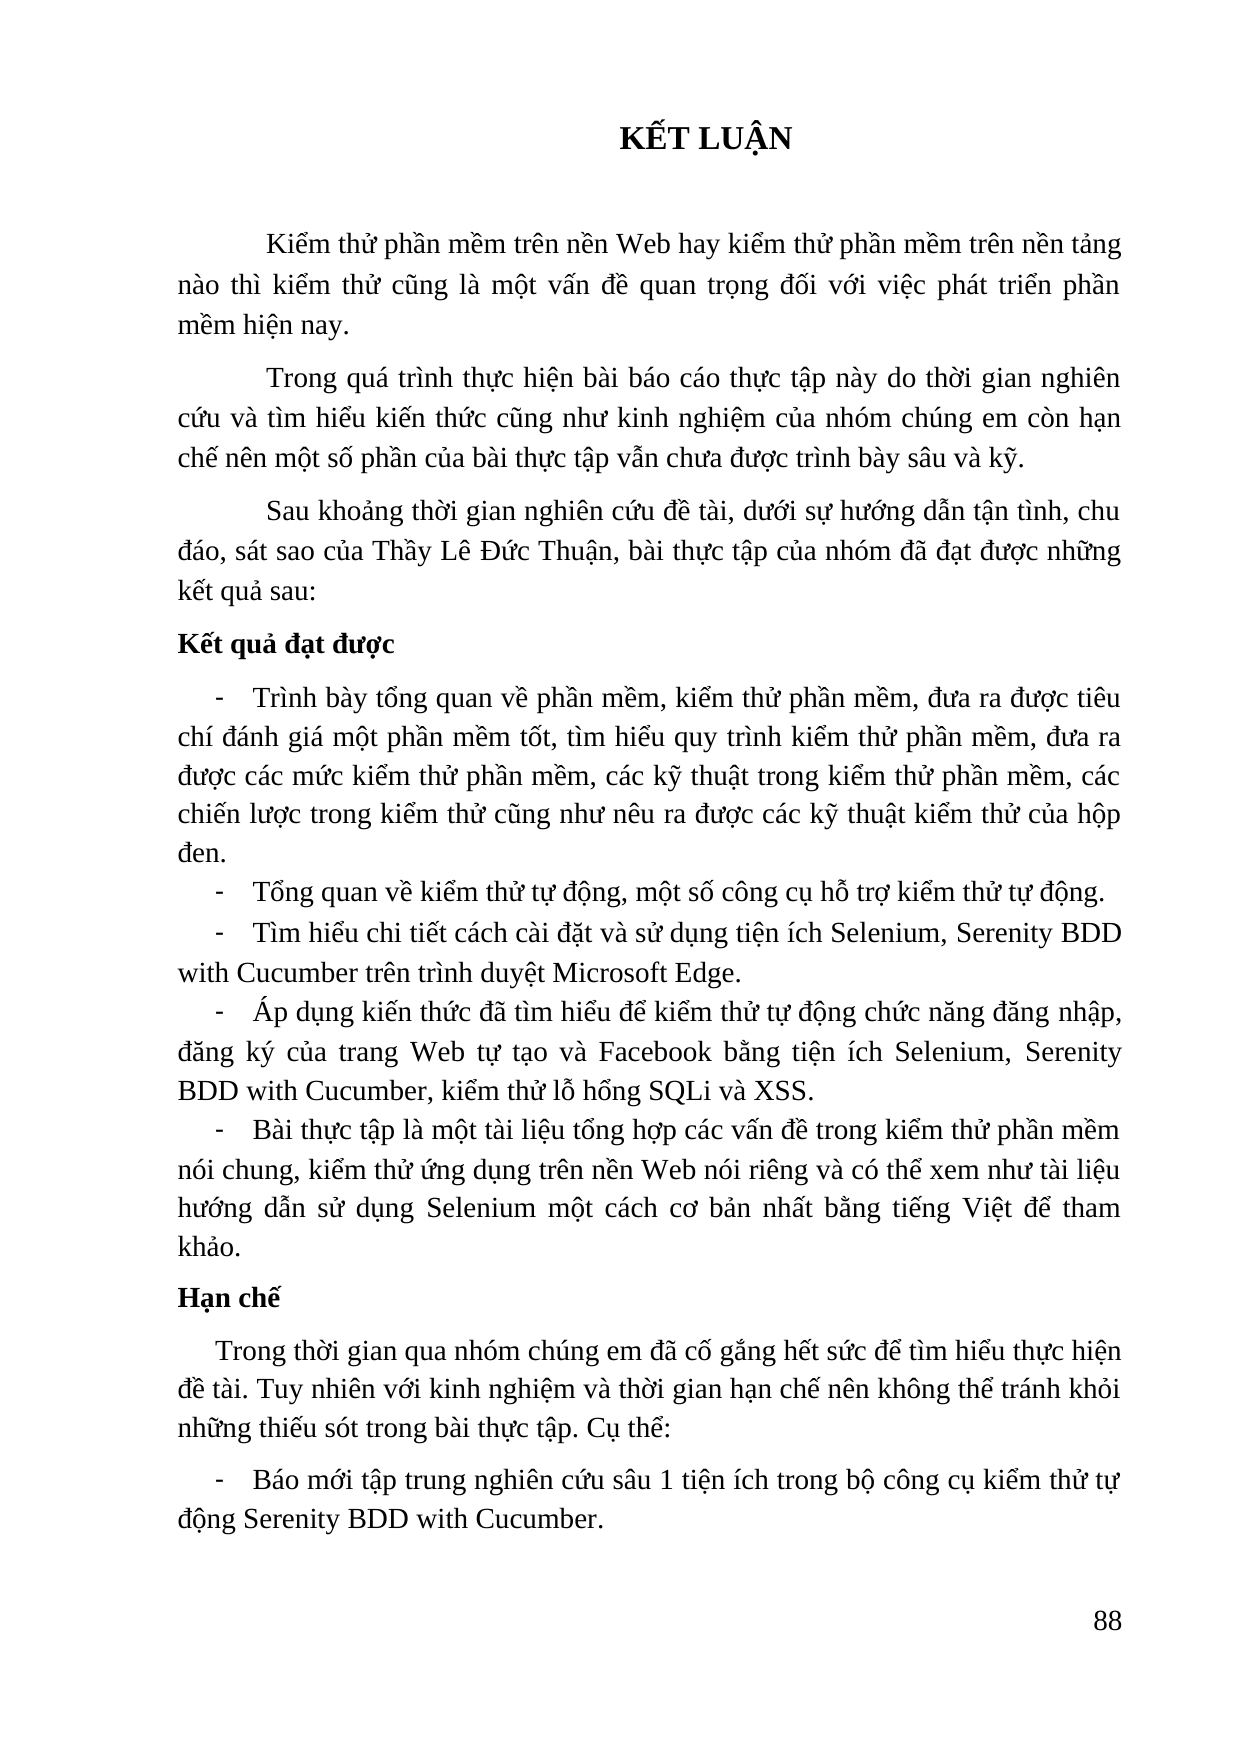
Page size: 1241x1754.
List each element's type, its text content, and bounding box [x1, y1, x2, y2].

list Trình bày tổng quan về phần mềm, kiểm thử phần mềm, đưa ra được tiêu chí đánh giá một phần mềm tốt, tìm hiểu quy trình kiểm thử phần mềm, đưa ra được các mức kiểm thử phần mềm, các kỹ thuật trong kiểm thử phần mềm, các chiến lược trong kiểm thử cũng như nêu ra được các kỹ thuật kiểm thử của hộp đen. [177, 679, 1122, 868]
text Kiểm thử phần mềm trên nền Web hay kiểm thử phần mềm trên nền tảng nào thì kiểm thử cũng là một vấn đề quan trọng đối với việc phát triển phần mềm hiện nay. [177, 227, 1122, 341]
text Kết quả đạt được [177, 626, 1122, 659]
list Tìm hiểu chi tiết cách cài đặt và sử dụng tiện ích Selenium, Serenity BDD with Cucumber trên trình duyệt Microsoft Edge. [177, 914, 1122, 988]
text Trong thời gian qua nhóm chúng em đã cố gắng hết sức để tìm hiểu thực hiện đề tài. Tuy nhiên với kinh nghiệm và thời gian hạn chế nên không thể tránh khỏi những thiếu sót trong bài thực tập. Cụ thể: [177, 1333, 1122, 1443]
list Bài thực tập là một tài liệu tổng hợp các vấn đề trong kiểm thử phần mềm nói chung, kiểm thử ứng dụng trên nền Web nói riêng và có thể xem như tài liệu hướng dẫn sử dụng Selenium một cách cơ bản nhất bằng tiếng Việt để tham khảo. [177, 1111, 1122, 1262]
list Tổng quan về kiểm thử tự động, một số công cụ hỗ trợ kiểm thử tự động. [177, 873, 1122, 909]
list Báo mới tập trung nghiên cứu sâu 1 tiện ích trong bộ công cụ kiểm thử tự động Serenity BDD with Cucumber. [177, 1461, 1122, 1535]
text Trong quá trình thực hiện bài báo cáo thực tập này do thời gian nghiên cứu và tìm hiểu kiến thức cũng như kinh nghiệm của nhóm chúng em còn hạn chế nên một số phần của bài thực tập vẫn chưa được trình bày sâu và kỹ. [177, 360, 1122, 474]
subtitle KẾT LUẬN [290, 118, 1122, 156]
list Áp dụng kiến thức đã tìm hiểu để kiểm thử tự động chức năng đăng nhập, đăng ký của trang Web tự tạo và Facebook bằng tiện ích Selenium, Serenity BDD with Cucumber, kiểm thử lỗ hổng SQLi và XSS. [177, 993, 1122, 1106]
text Sau khoảng thời gian nghiên cứu đề tài, dưới sự hướng dẫn tận tình, chu đáo, sát sao của Thầy Lê Đức Thuận, bài thực tập của nhóm đã đạt được những kết quả sau: [177, 493, 1122, 607]
text Hạn chế [177, 1280, 1122, 1313]
